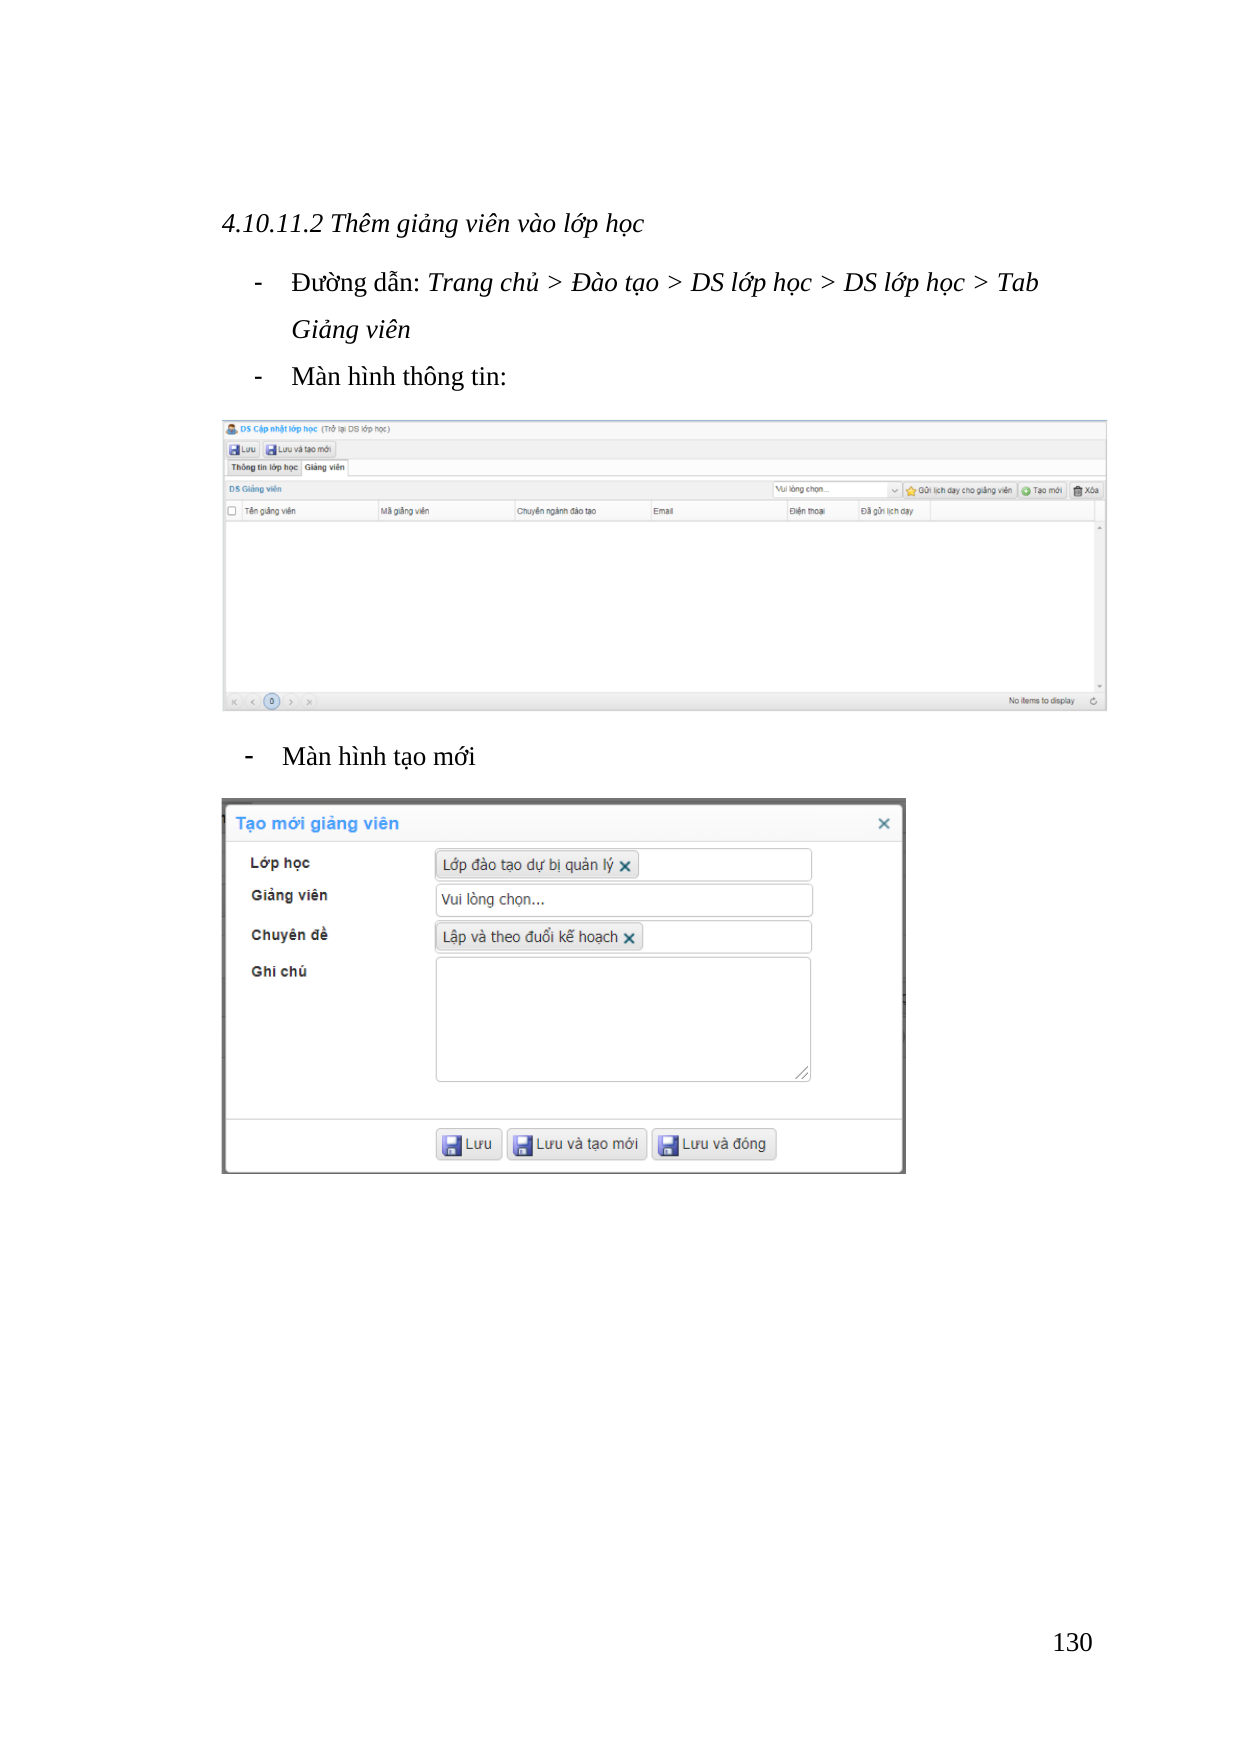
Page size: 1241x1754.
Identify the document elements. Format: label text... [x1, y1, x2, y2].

list Màn hình tạo mới [244, 739, 1057, 771]
picture [221, 798, 906, 1174]
picture [221, 418, 1108, 712]
text 4.10.11.2 Thêm giảng viên vào lớp học [222, 207, 1092, 238]
list Đường dẫn: Trang chủ > Đào tạo > DS lớp học > DS lớp học > Tab Giảng viên [254, 266, 1092, 344]
list Màn hình thông tin: [254, 359, 1092, 391]
